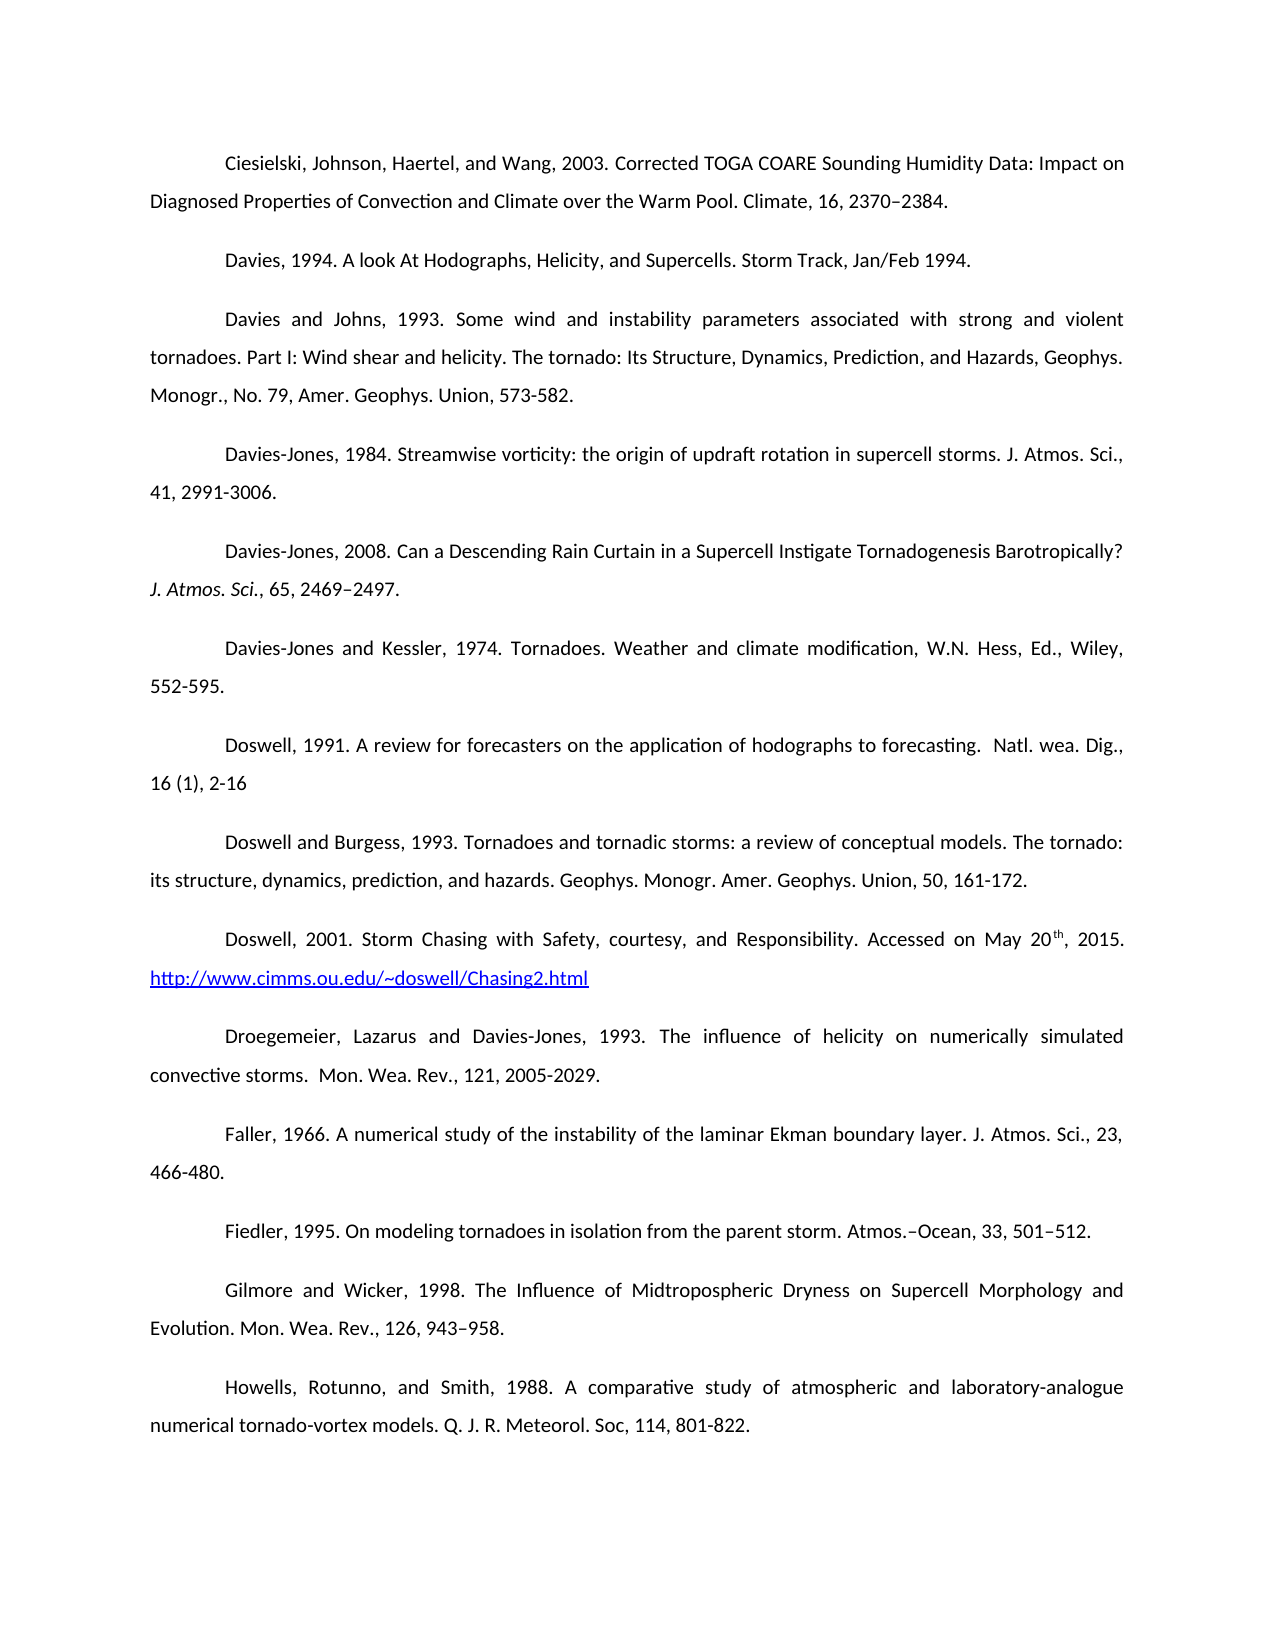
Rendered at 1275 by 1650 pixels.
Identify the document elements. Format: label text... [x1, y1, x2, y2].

text Faller, 1966. A numerical study of the instability of the laminar Ekman boundary layer. J. Atmos. Sci., 23, 466-480. [150, 1121, 1125, 1184]
text Fiedler, 1995. On modeling tornadoes in isolation from the parent storm. Atmos.–Ocean, 33, 501–512. [150, 1218, 1125, 1243]
text Doswell, 2001. Storm Chasing with Safety, courtesy, and Responsibility. Accessed on May 20th, 2015. http://www.cimms.ou.edu/~doswell/Chasing2.html [150, 927, 1125, 990]
text Ciesielski, Johnson, Haertel, and Wang, 2003. Corrected TOGA COARE Sounding Humidity Data: Impact on Diagnosed Properties of Convection and Climate over the Warm Pool. Climate, 16, 2370–2384. [150, 150, 1125, 213]
text Davies and Johns, 1993. Some wind and instability parameters associated with strong and violent tornadoes. Part I: Wind shear and helicity. The tornado: Its Structure, Dynamics, Prediction, and Hazards, Geophys. Monogr., No. 79, Amer. Geophys. Union, 573-582. [150, 306, 1125, 408]
text Davies-Jones and Kessler, 1974. Tornadoes. Weather and climate modification, W.N. Hess, Ed., Wiley, 552-595. [150, 635, 1125, 699]
text Howells, Rotunno, and Smith, 1988. A comparative study of atmospheric and laboratory-analogue numerical tornado-vortex models. Q. J. R. Meteorol. Soc, 114, 801-822. [150, 1374, 1125, 1437]
text Doswell and Burgess, 1993. Tornadoes and tornadic storms: a review of conceptual models. The tornado: its structure, dynamics, prediction, and hazards. Geophys. Monogr. Amer. Geophys. Union, 50, 161-172. [150, 829, 1125, 893]
text Davies-Jones, 1984. Streamwise vorticity: the origin of updraft rotation in supercell storms. J. Atmos. Sci., 41, 2991-3006. [150, 441, 1125, 505]
text Davies, 1994. A look At Hodographs, Helicity, and Supercells. Storm Track, Jan/Feb 1994. [150, 247, 1125, 272]
text Davies-Jones, 2008. Can a Descending Rain Curtain in a Supercell Instigate Tornadogenesis Barotropically? J. Atmos. Sci., 65, 2469–2497. [150, 538, 1125, 602]
text Doswell, 1991. A review for forecasters on the application of hodographs to forecasting. Natl. wea. Dig., 16 (1), 2-16 [150, 732, 1125, 796]
text Gilmore and Wicker, 1998. The Influence of Midtropospheric Dryness on Supercell Morphology and Evolution. Mon. Wea. Rev., 126, 943–958. [150, 1277, 1125, 1340]
text Droegemeier, Lazarus and Davies-Jones, 1993. The influence of helicity on numerically simulated convective storms. Mon. Wea. Rev., 121, 2005-2029. [150, 1024, 1125, 1087]
